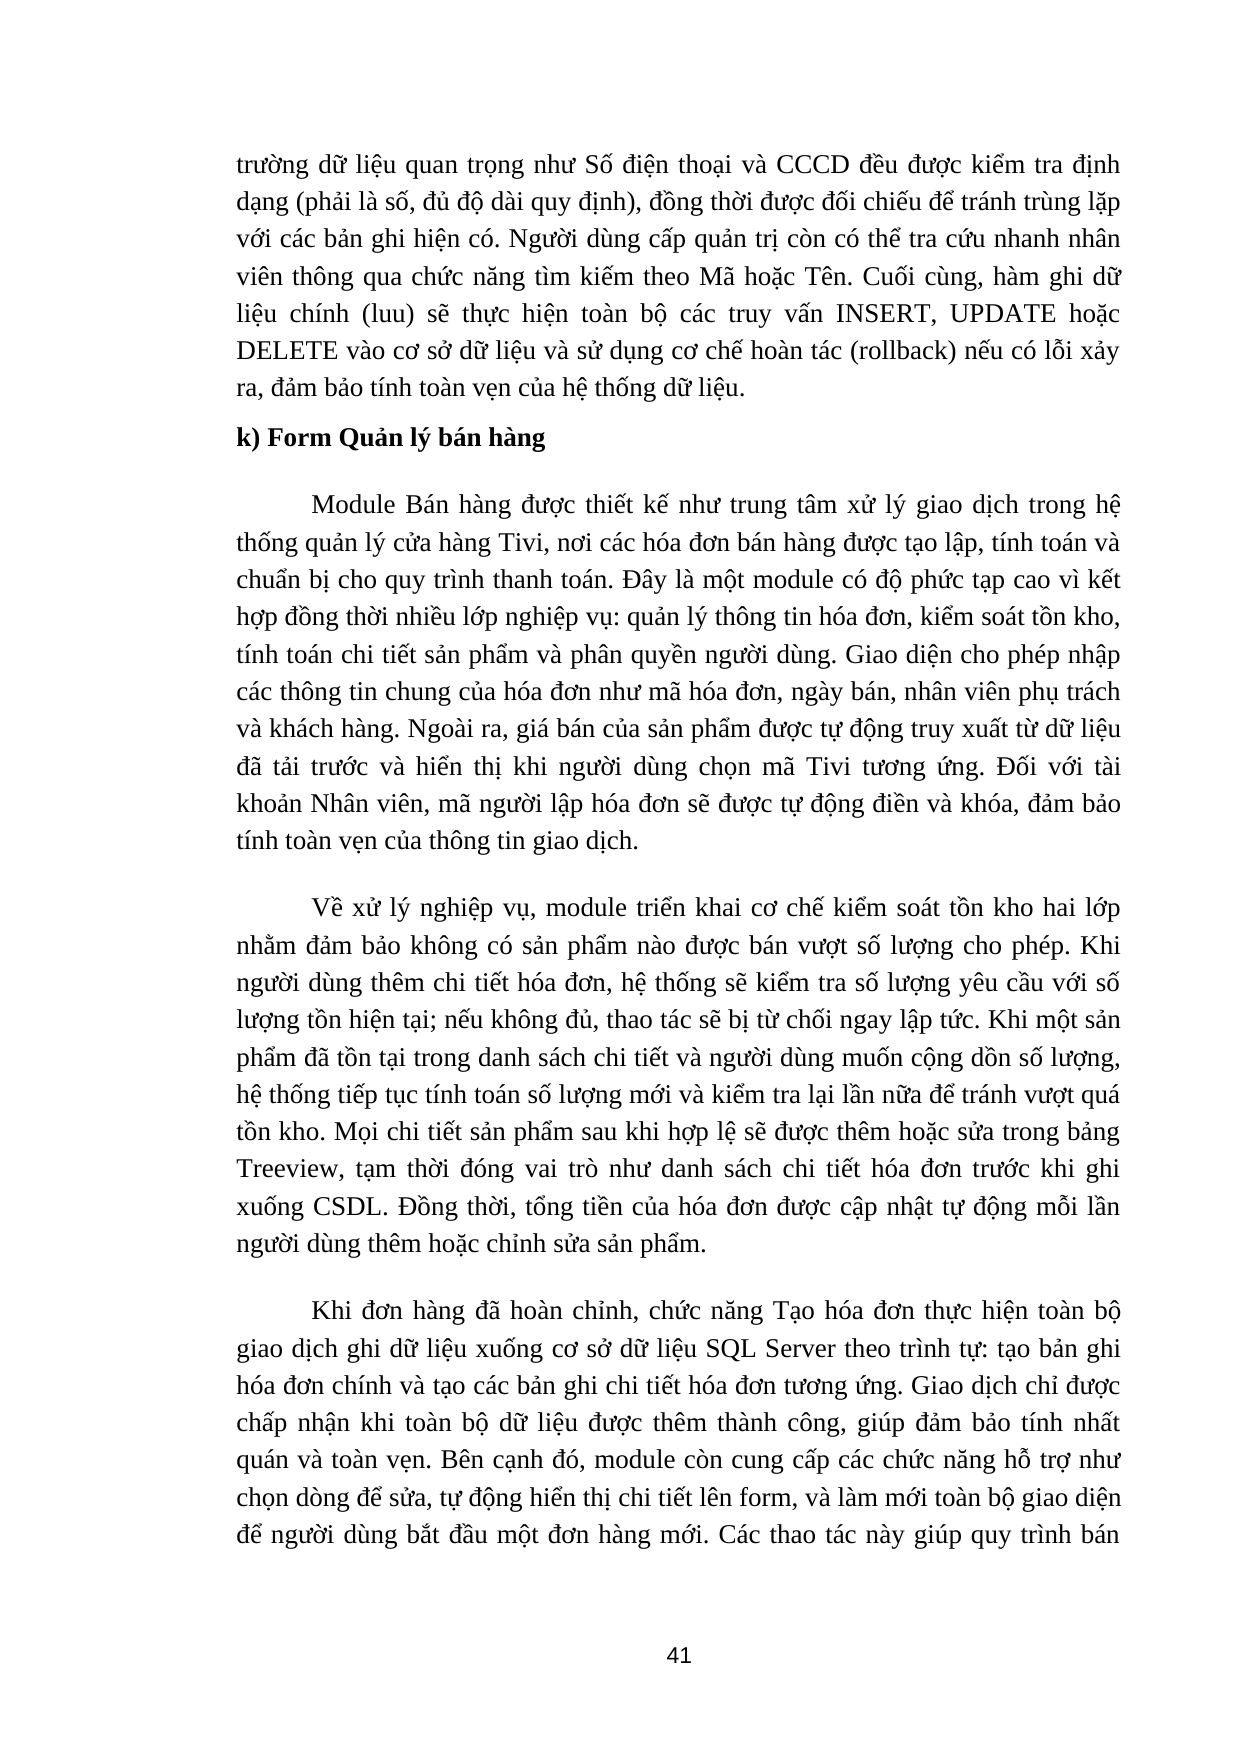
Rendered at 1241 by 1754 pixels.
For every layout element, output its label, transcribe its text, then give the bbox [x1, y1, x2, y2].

text k) Form Quản lý bán hàng [236, 421, 1122, 452]
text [236, 1294, 1122, 1549]
text Về xử lý nghiệp vụ, module triển khai cơ chế kiểm soát tồn kho hai lớp nhằm đảm bảo không có sản phẩm nào được bán vượt số lượng cho phép. Khi người dùng thêm chi tiết hóa đơn, hệ thống sẽ kiểm tra số lượng yêu cầu với số lượng tồn hiện tại; nếu không đủ, thao tác sẽ bị từ chối ngay lập tức. Khi một sản phẩm đã tồn tại trong danh sách chi tiết và người dùng muốn cộng dồn số lượng, hệ thống tiếp tục tính toán số lượng mới và kiểm tra lại lần nữa để tránh vượt quá tồn kho. Mọi chi tiết sản phẩm sau khi hợp lệ sẽ được thêm hoặc sửa trong bảng Treeview, tạm thời đóng vai trò như danh sách chi tiết hóa đơn trước khi ghi xuống CSDL. Đồng thời, tổng tiền của hóa đơn được cập nhật tự động mỗi lần người dùng thêm hoặc chỉnh sửa sản phẩm. [236, 891, 1122, 1258]
text Module Bán hàng được thiết kế như trung tâm xử lý giao dịch trong hệ thống quản lý cửa hàng Tivi, nơi các hóa đơn bán hàng được tạo lập, tính toán và chuẩn bị cho quy trình thanh toán. Đây là một module có độ phức tạp cao vì kết hợp đồng thời nhiều lớp nghiệp vụ: quản lý thông tin hóa đơn, kiểm soát tồn kho, tính toán chi tiết sản phẩm và phân quyền người dùng. Giao diện cho phép nhập các thông tin chung của hóa đơn như mã hóa đơn, ngày bán, nhân viên phụ trách và khách hàng. Ngoài ra, giá bán của sản phẩm được tự động truy xuất từ dữ liệu đã tải trước và hiển thị khi người dùng chọn mã Tivi tương ứng. Đối với tài khoản Nhân viên, mã người lập hóa đơn sẽ được tự động điền và khóa, đảm bảo tính toàn vẹn của thông tin giao dịch. [236, 488, 1122, 855]
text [236, 148, 1122, 403]
